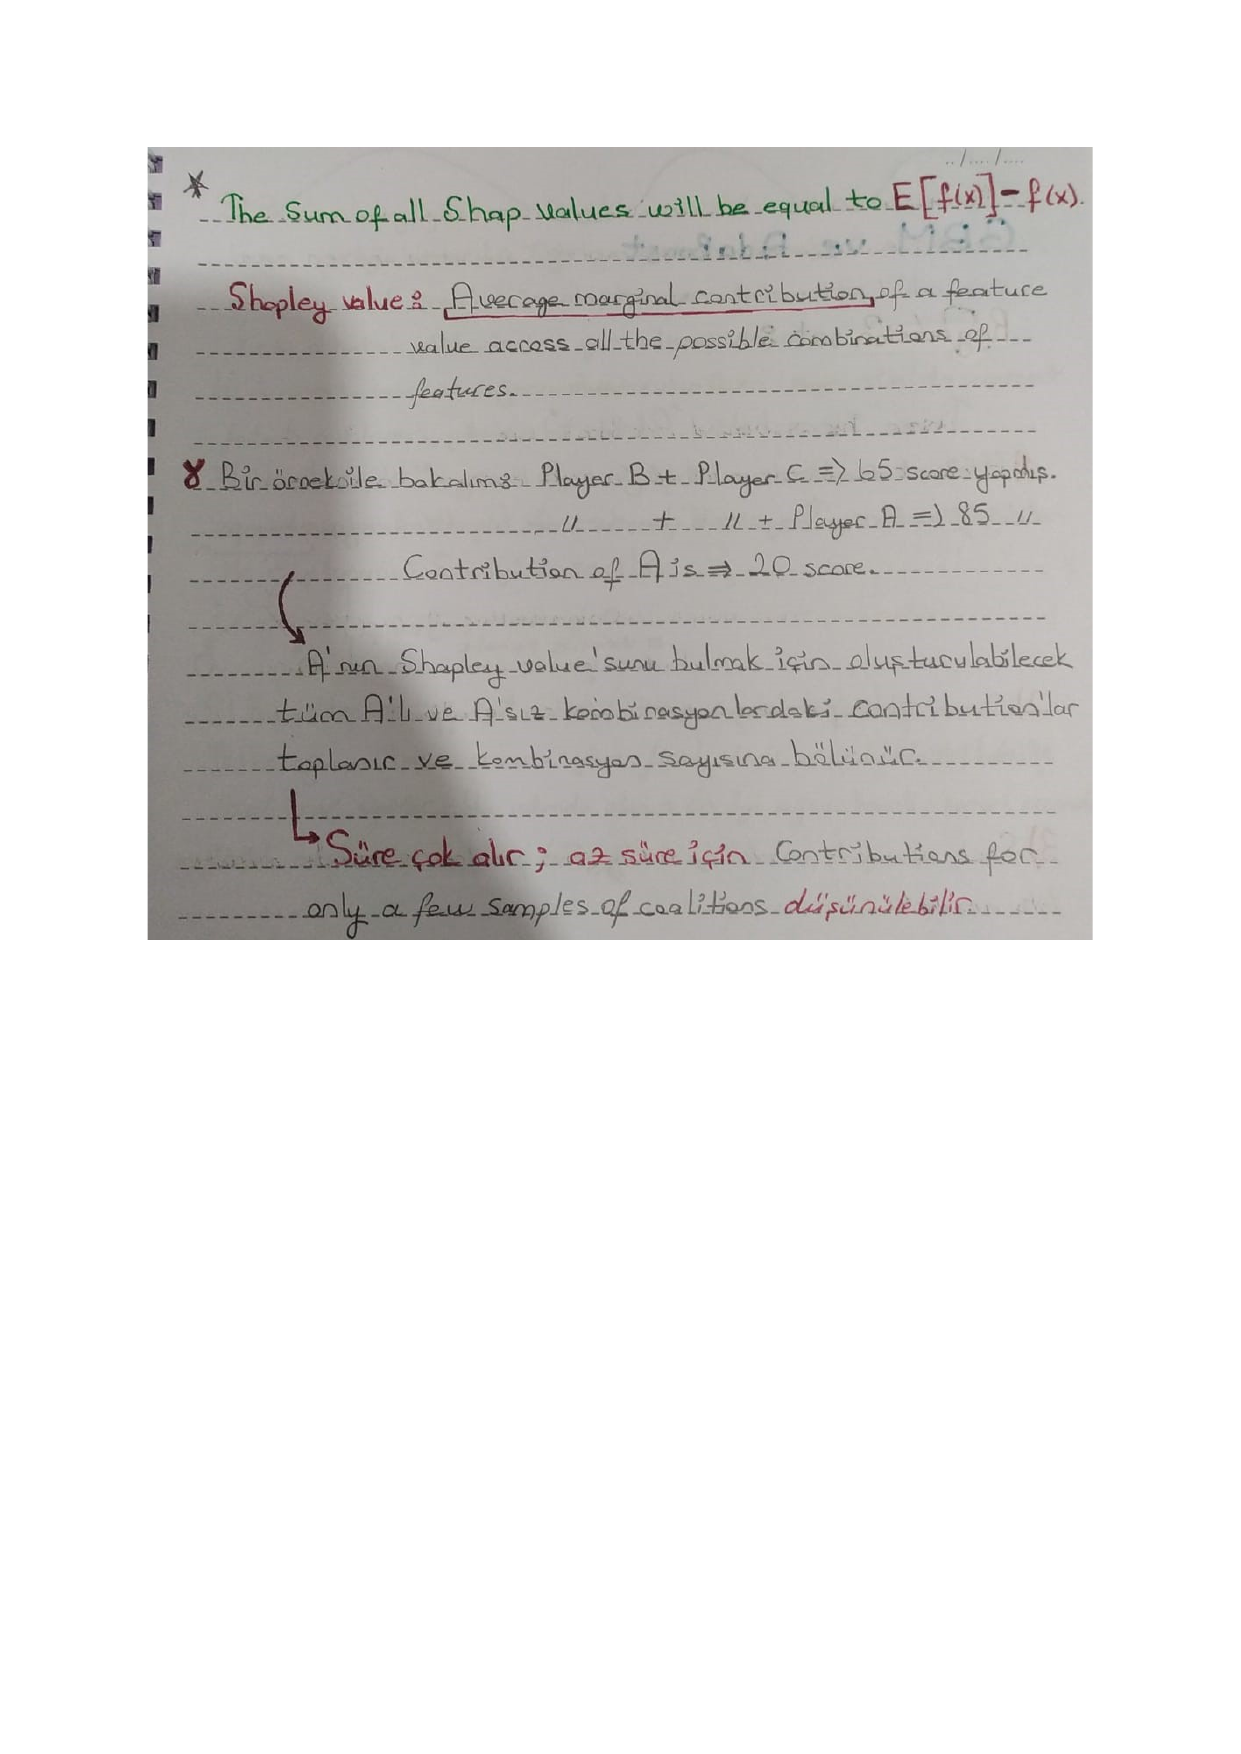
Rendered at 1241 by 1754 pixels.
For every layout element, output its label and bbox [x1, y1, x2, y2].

picture [147, 147, 1093, 940]
